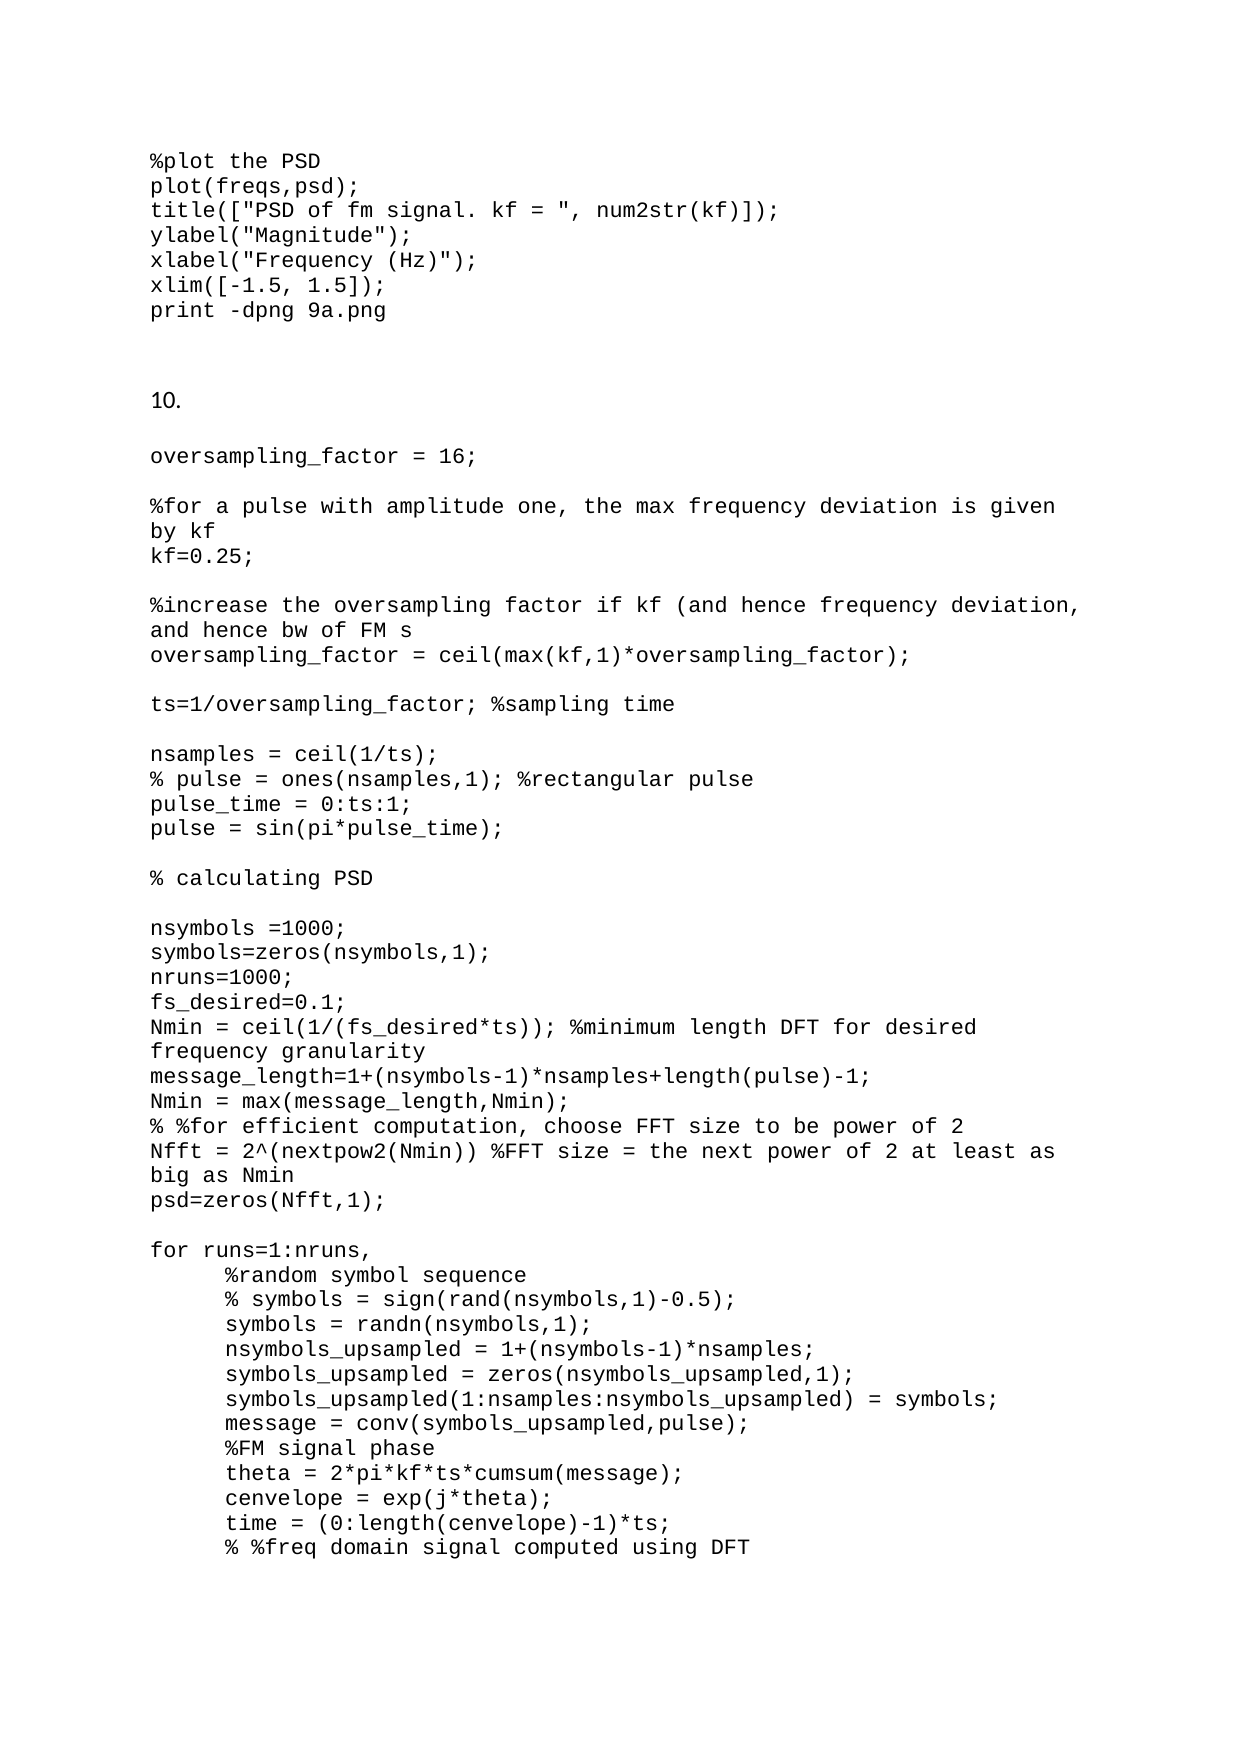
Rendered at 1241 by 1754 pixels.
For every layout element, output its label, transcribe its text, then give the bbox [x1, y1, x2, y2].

text % symbols = sign(rand(nsymbols,1)-0.5); [150, 1288, 1090, 1313]
text ylabel("Magnitude"); [150, 224, 1090, 249]
text cenvelope = exp(j*theta); [150, 1487, 1090, 1512]
text kf=0.25; [150, 545, 1090, 569]
text message = conv(symbols_upsampled,pulse); [150, 1412, 1090, 1437]
text plot(freqs,psd); [150, 175, 1090, 199]
text %increase the oversampling factor if kf (and hence frequency deviation, and hence bw of FM s [150, 594, 1090, 644]
text % %for efficient computation, choose FFT size to be power of 2 [150, 1115, 1090, 1140]
text xlim([-1.5, 1.5]); [150, 274, 1090, 299]
text Nmin = ceil(1/(fs_desired*ts)); %minimum length DFT for desired frequency granularity [150, 1016, 1090, 1065]
text oversampling_factor = ceil(max(kf,1)*oversampling_factor); [150, 644, 1090, 669]
text for runs=1:nruns, [150, 1239, 1090, 1264]
text symbols_upsampled = zeros(nsymbols_upsampled,1); [150, 1363, 1090, 1388]
text title(["PSD of fm signal. kf = ", num2str(kf)]); [150, 199, 1090, 224]
text symbols=zeros(nsymbols,1); [150, 941, 1090, 966]
text ts=1/oversampling_factor; %sampling time [150, 693, 1090, 718]
text nsymbols_upsampled = 1+(nsymbols-1)*nsamples; [150, 1338, 1090, 1363]
text 10. [150, 384, 1090, 415]
text symbols_upsampled(1:nsamples:nsymbols_upsampled) = symbols; [150, 1388, 1090, 1412]
text fs_desired=0.1; [150, 991, 1090, 1016]
text nsamples = ceil(1/ts); [150, 743, 1090, 768]
text symbols = randn(nsymbols,1); [150, 1313, 1090, 1338]
text print -dpng 9a.png [150, 299, 1090, 323]
text % calculating PSD [150, 867, 1090, 892]
text %for a pulse with amplitude one, the max frequency deviation is given by kf [150, 495, 1090, 545]
text %FM signal phase [150, 1437, 1090, 1462]
text % %freq domain signal computed using DFT [150, 1536, 1090, 1561]
text %random symbol sequence [150, 1264, 1090, 1288]
text Nfft = 2^(nextpow2(Nmin)) %FFT size = the next power of 2 at least as big as Nmin [150, 1140, 1090, 1189]
text nruns=1000; [150, 966, 1090, 991]
text pulse_time = 0:ts:1; [150, 793, 1090, 817]
text oversampling_factor = 16; [150, 446, 1090, 470]
text %plot the PSD [150, 150, 1090, 175]
text Nmin = max(message_length,Nmin); [150, 1090, 1090, 1115]
text pulse = sin(pi*pulse_time); [150, 817, 1090, 842]
text message_length=1+(nsymbols-1)*nsamples+length(pulse)-1; [150, 1065, 1090, 1090]
text time = (0:length(cenvelope)-1)*ts; [150, 1512, 1090, 1536]
text nsymbols =1000; [150, 917, 1090, 941]
text xlabel("Frequency (Hz)"); [150, 249, 1090, 274]
text psd=zeros(Nfft,1); [150, 1189, 1090, 1214]
text % pulse = ones(nsamples,1); %rectangular pulse [150, 768, 1090, 793]
text theta = 2*pi*kf*ts*cumsum(message); [150, 1462, 1090, 1487]
